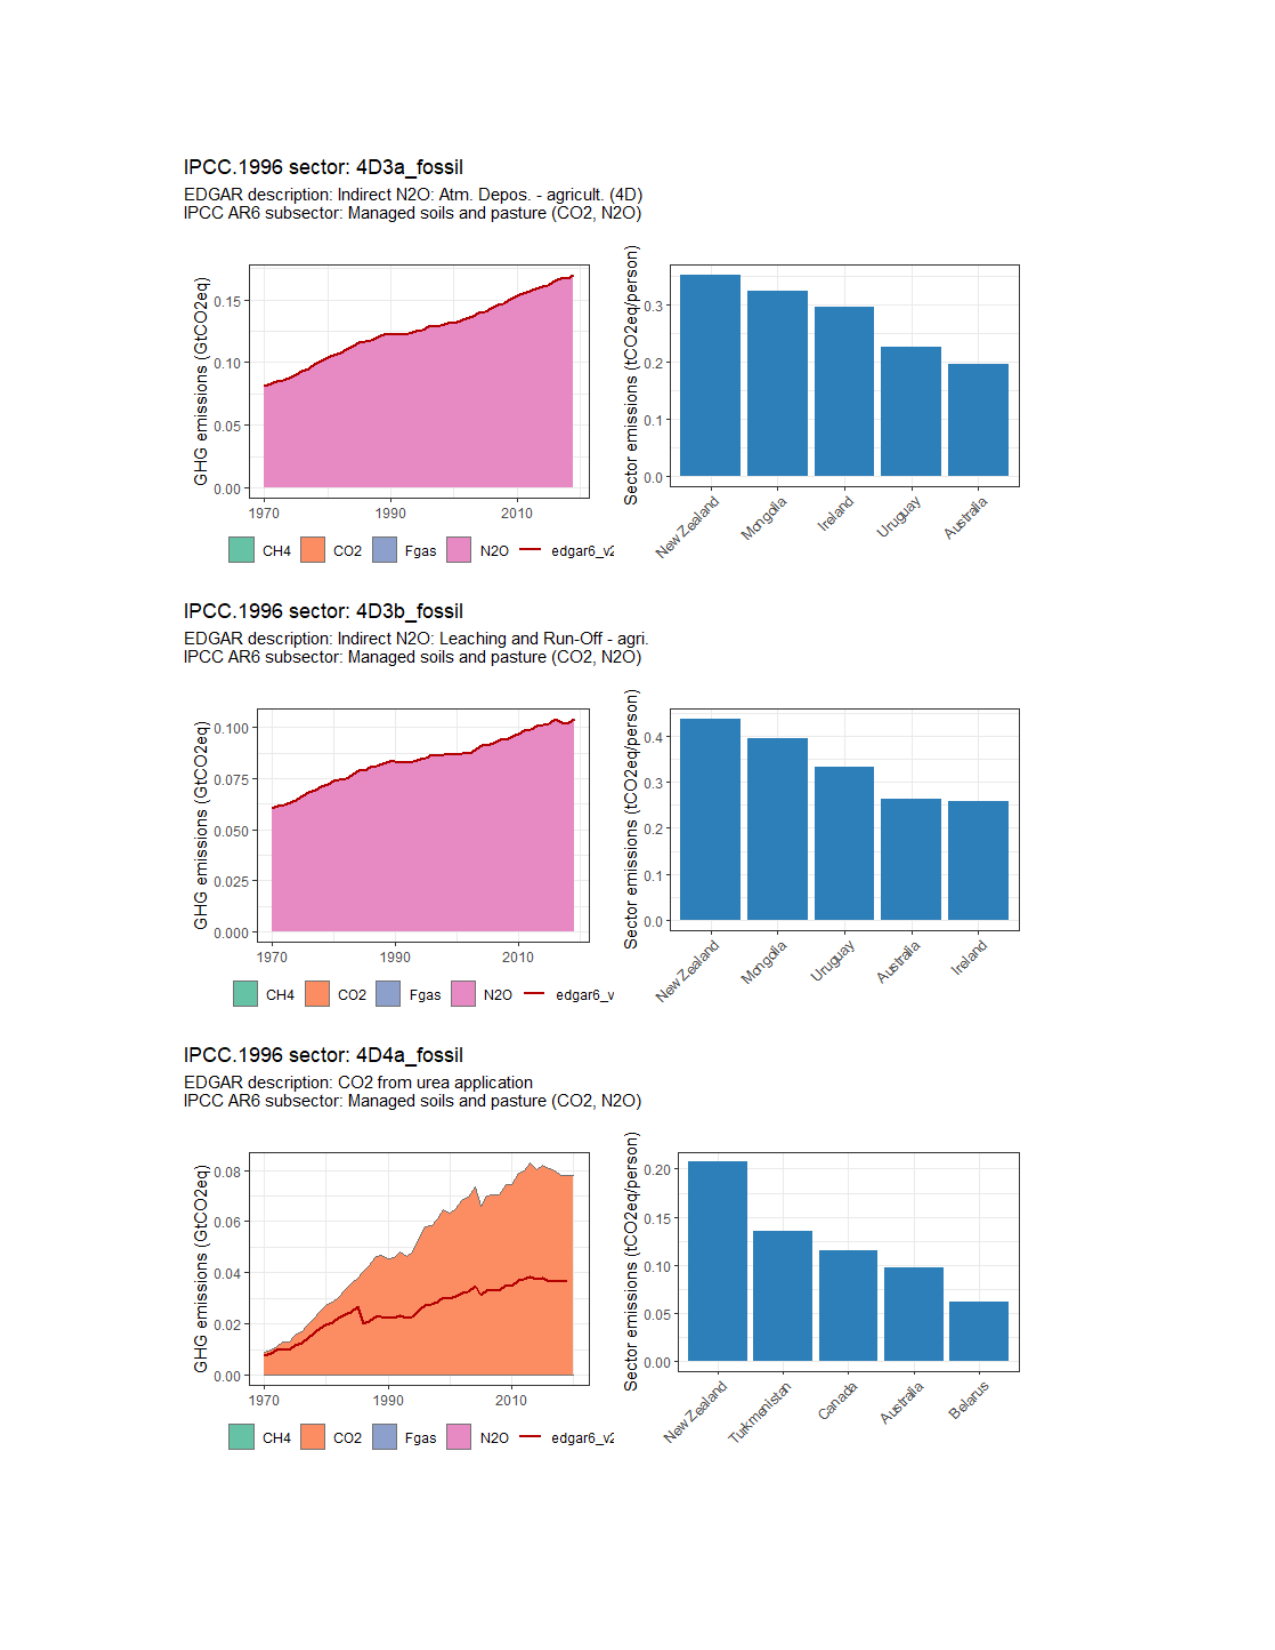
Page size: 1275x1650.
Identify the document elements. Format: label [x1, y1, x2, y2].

picture [168, 150, 1044, 588]
picture [168, 593, 1044, 1032]
picture [168, 1037, 1044, 1475]
